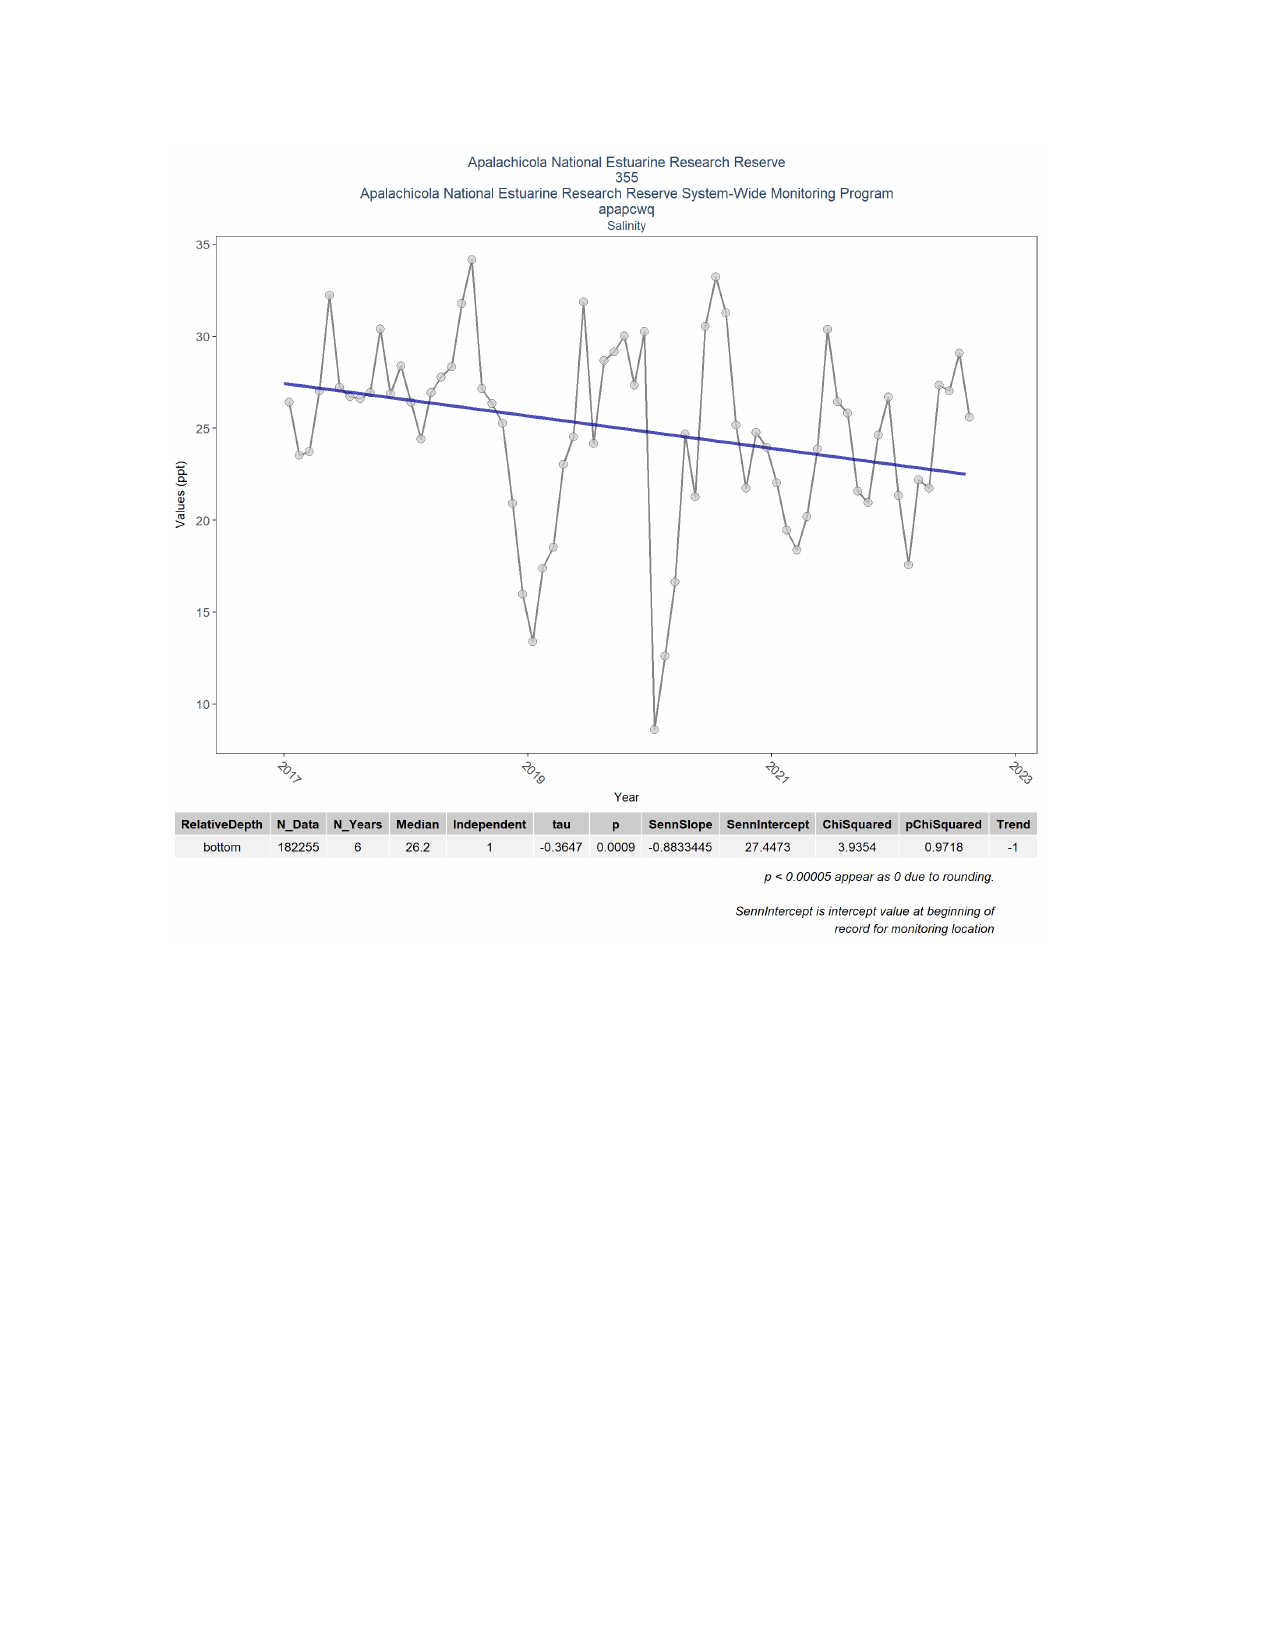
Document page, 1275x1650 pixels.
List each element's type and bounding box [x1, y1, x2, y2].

picture [168, 150, 1044, 938]
